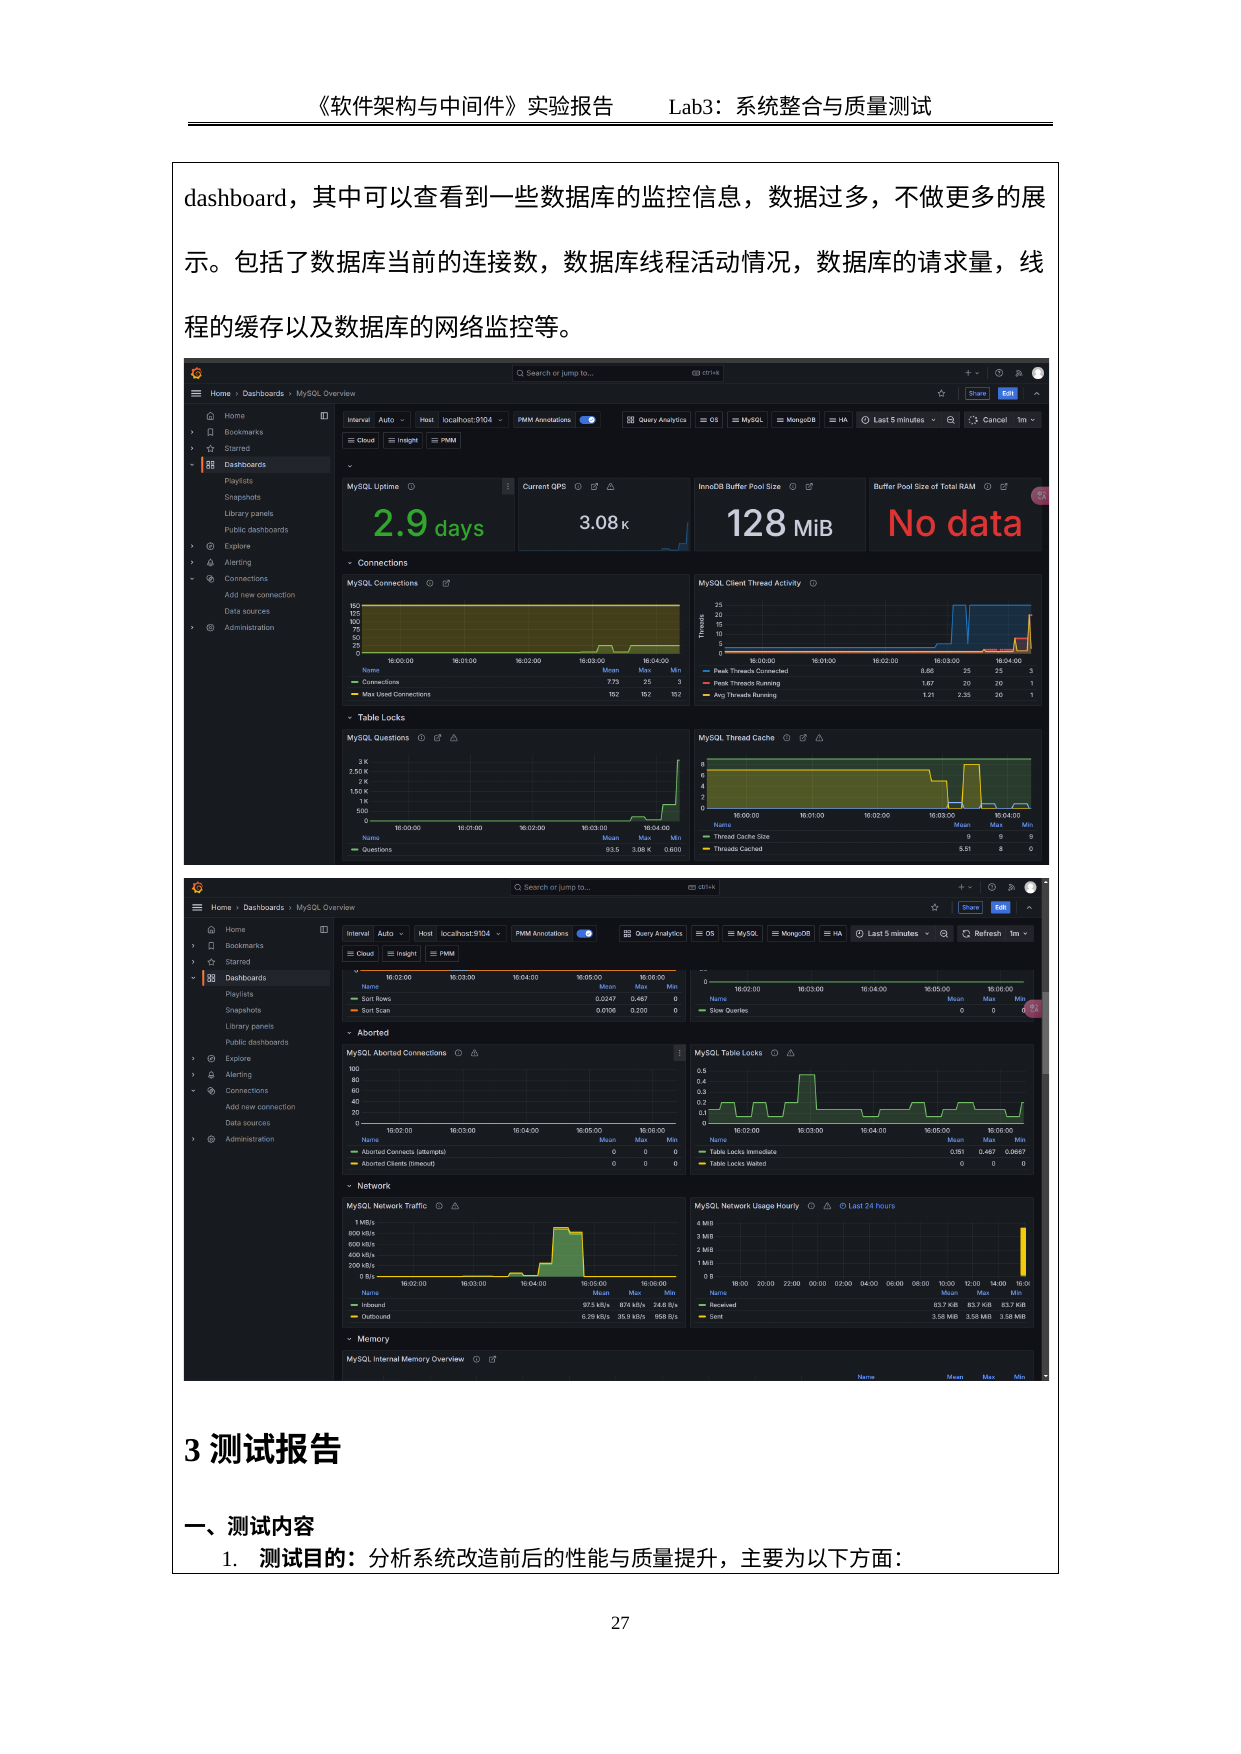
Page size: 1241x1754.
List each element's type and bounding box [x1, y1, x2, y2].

picture [183, 358, 1050, 865]
picture [183, 878, 1050, 1381]
table_cell [173, 163, 1058, 1573]
